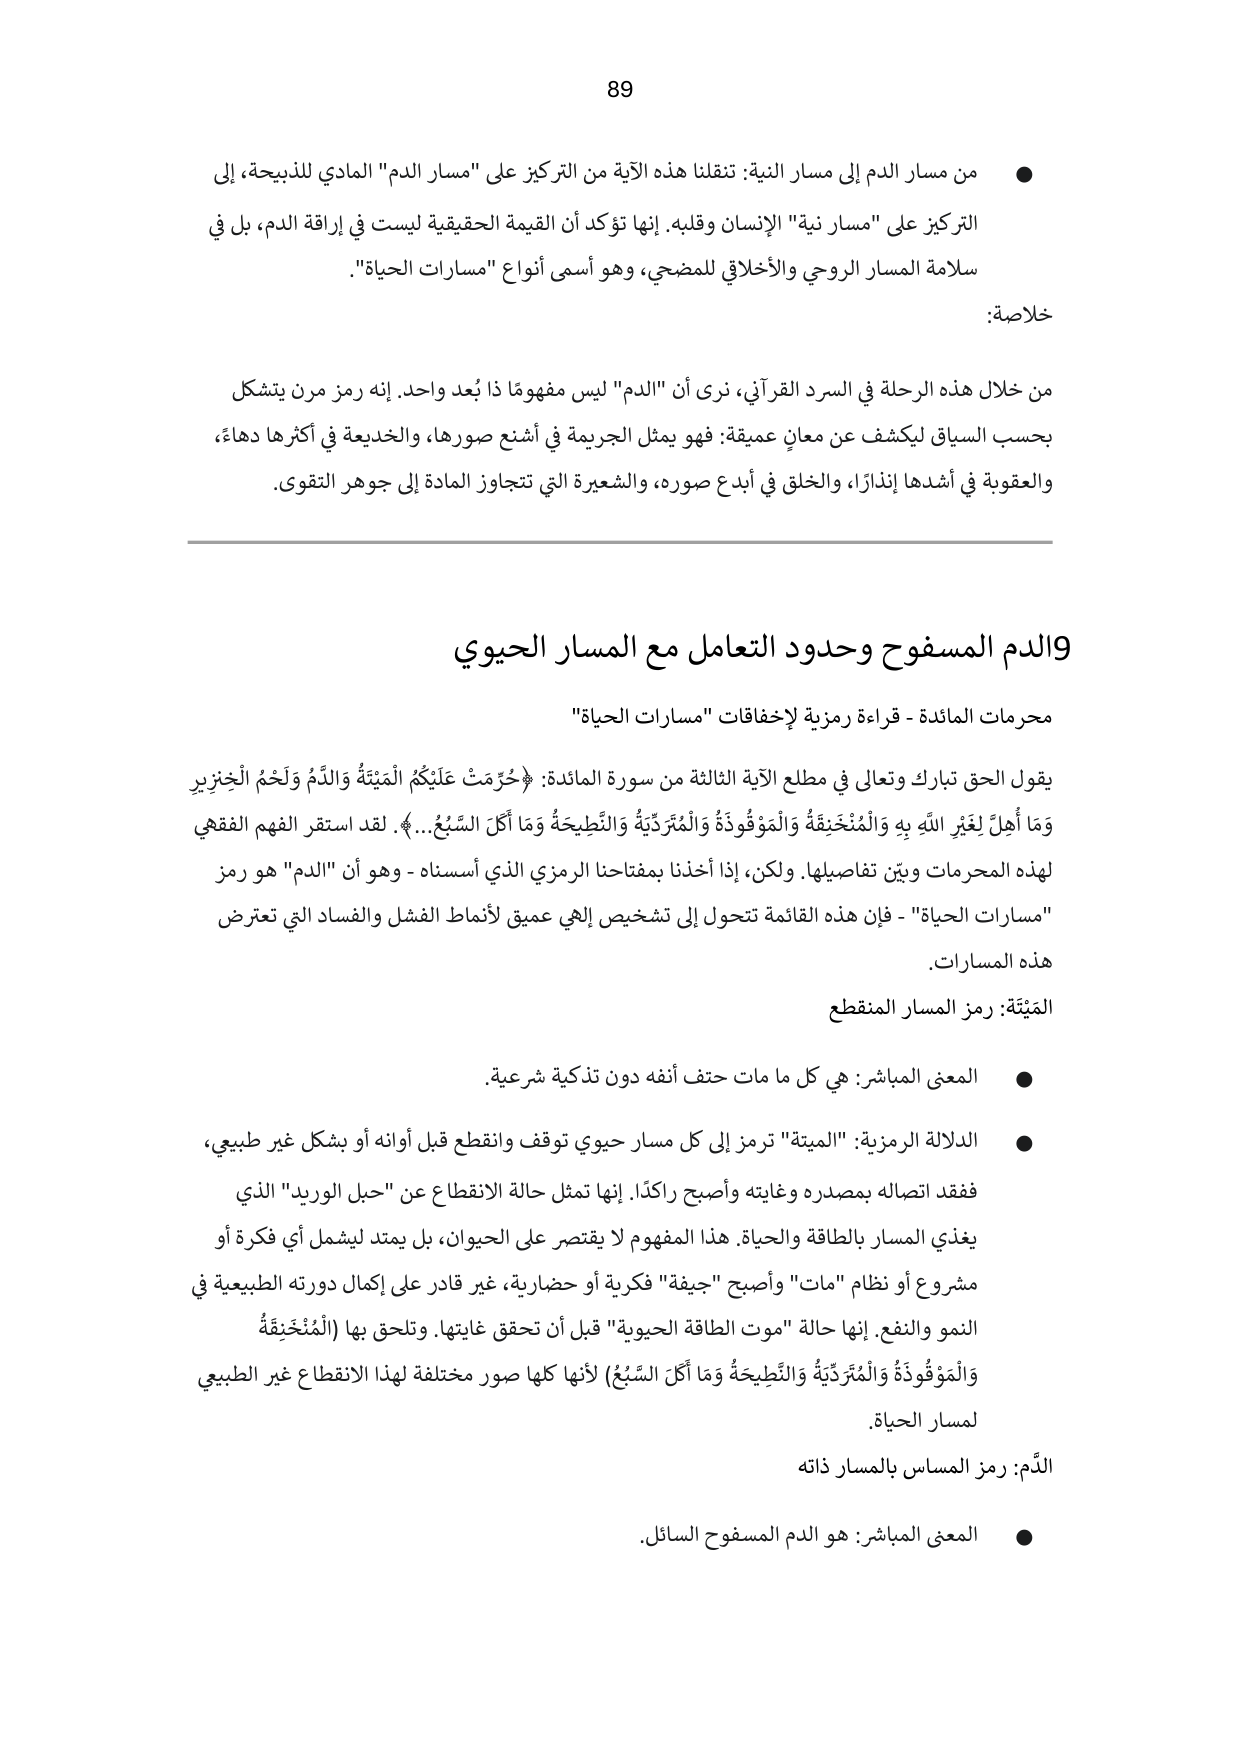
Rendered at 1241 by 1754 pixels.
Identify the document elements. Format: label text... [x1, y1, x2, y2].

list من مسار الدم إلى مسار النية: تنقلنا هذه الآية من التركيز على "مسار الدم" المادي للذبيحة، إلى التركيز على "مسار نية" الإنسان وقلبه. إنها تؤكد أن القيمة الحقيقية ليست في إراقة الدم، بل في سلامة المسار الروحي والأخلاقي للمضحي، وهو أسمى أنواع "مسارات الحياة". [187, 150, 1015, 284]
text يقول الحق تبارك وتعالى في مطلع الآية الثالثة من سورة المائدة: ﴿حُرِّمَتْ عَلَيْكُمُ الْمَيْتَةُ وَالدَّمُ وَلَحْمُ الْخِنزِيرِ وَمَا أُهِلَّ لِغَيْرِ اللَّهِ بِهِ وَالْمُنْخَنِقَةُ وَالْمَوْقُوذَةُ وَالْمُتَرَدِّيَةُ وَالنَّطِيحَةُ وَمَا أَكَلَ السَّبُعُ...﴾. لقد استقر الفهم الفقهي لهذه المحرمات وبيّن تفاصيلها. ولكن، إذا أخذنا بمفتاحنا الرمزي الذي أسسناه - وهو أن "الدم" هو رمز "مسارات الحياة" - فإن هذه القائمة تتحول إلى تشخيص إلهي عميق لأنماط الفشل والفساد التي تعترض هذه المسارات. [187, 763, 1053, 977]
text خلاصة: [187, 299, 1053, 330]
text محرمات المائدة - قراءة رمزية لإخفاقات "مسارات الحياة" [187, 701, 1053, 731]
text الدَّم: رمز المساس بالمسار ذاته [187, 1451, 1053, 1481]
text من خلال هذه الرحلة في السرد القرآني، نرى أن "الدم" ليس مفهومًا ذا بُعد واحد. إنه رمز مرن يتشكل بحسب السياق ليكشف عن معانٍ عميقة: فهو يمثل الجريمة في أشنع صورها، والخديعة في أكثرها دهاءً، والعقوبة في أشدها إنذارًا، والخلق في أبدع صوره، والشعيرة التي تتجاوز المادة إلى جوهر التقوى. [187, 374, 1053, 496]
list الدلالة الرمزية: "الميتة" ترمز إلى كل مسار حيوي توقف وانقطع قبل أوانه أو بشكل غير طبيعي، ففقد اتصاله بمصدره وغايته وأصبح راكدًا. إنها تمثل حالة الانقطاع عن "حبل الوريد" الذي يغذي المسار بالطاقة والحياة. هذا المفهوم لا يقتصر على الحيوان، بل يمتد ليشمل أي فكرة أو مشروع أو نظام "مات" وأصبح "جيفة" فكرية أو حضارية، غير قادر على إكمال دورته الطبيعية في النمو والنفع. إنها حالة "موت الطاقة الحيوية" قبل أن تحقق غايتها. وتلحق بها (الْمُنْخَنِقَةُ وَالْمَوْقُوذَةُ وَالْمُتَرَدِّيَةُ وَالنَّطِيحَةُ وَمَا أَكَلَ السَّبُعُ) لأنها كلها صور مختلفة لهذا الانقطاع غير الطبيعي لمسار الحياة. [187, 1118, 1015, 1436]
list المعنى المباشر: هي كل ما مات حتف أنفه دون تذكية شرعية. [187, 1054, 1015, 1097]
text المَيْتَة: رمز المسار المنقطع [187, 992, 1053, 1022]
subtitle الدم المسفوح وحدود التعامل مع المسار الحيوي [187, 624, 1053, 670]
list المعنى المباشر: هو الدم المسفوح السائل. [187, 1513, 1015, 1556]
